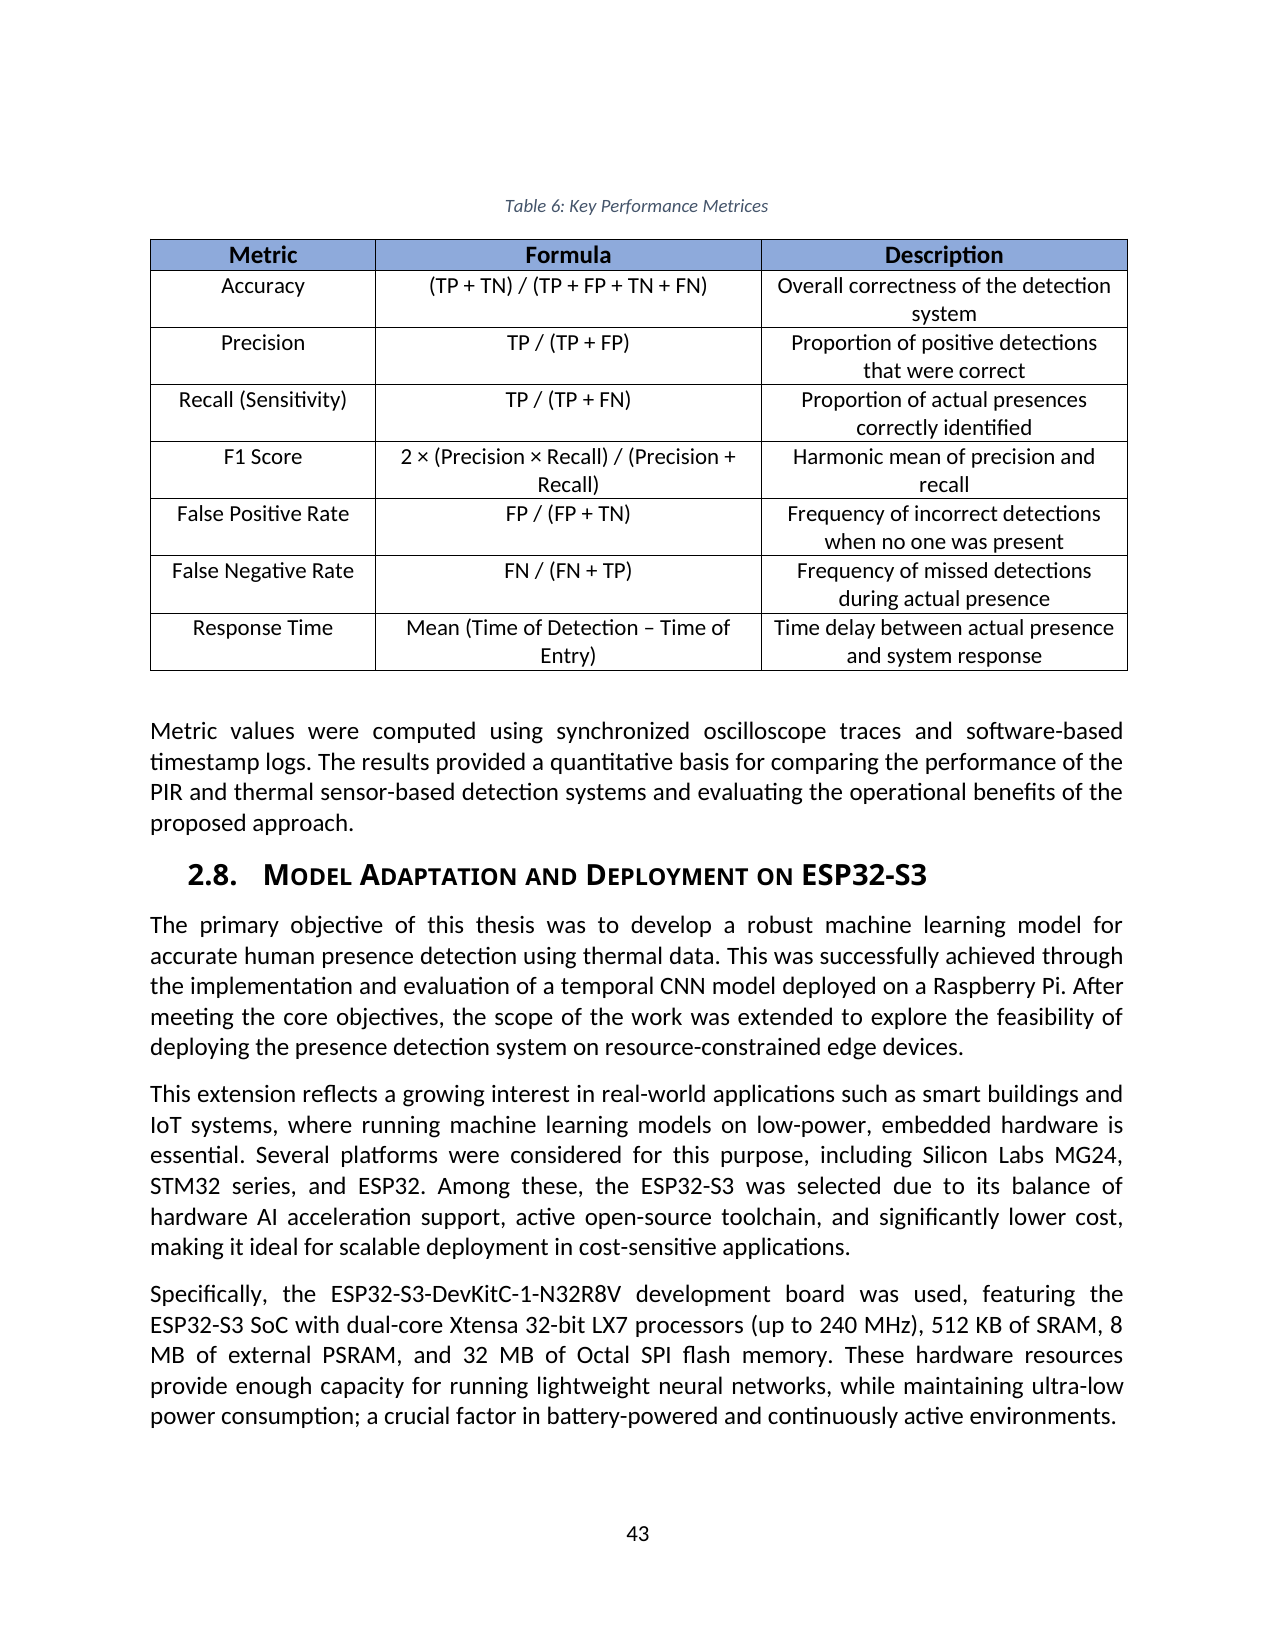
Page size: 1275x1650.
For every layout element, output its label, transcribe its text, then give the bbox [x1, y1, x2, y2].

table_cell Proportion of positive detections that were correct [762, 328, 1127, 384]
text Specifically, the ESP32-S3-DevKitC-1-N32R8V development board was used, featuring the ESP32-S3 SoC with dual-core Xtensa 32-bit LX7 processors (up to 240 MHz), 512 KB of SRAM, 8 MB of external PSRAM, and 32 MB of Octal SPI flash memory. These hardware resources provide enough capacity for running lightweight neural networks, while maintaining ultra-low power consumption; a crucial factor in battery-powered and continuously active environments. [150, 1278, 1125, 1431]
table_cell (TP + TN) / (TP + FP + TN + FN) [376, 271, 761, 327]
table_header Description [762, 240, 1127, 270]
table_cell Recall (Sensitivity) [151, 385, 375, 441]
text The primary objective of this thesis was to develop a robust machine learning model for accurate human presence detection using thermal data. This was successfully achieved through the implementation and evaluation of a temporal CNN model deployed on a Raspberry Pi. After meeting the core objectives, the scope of the work was extended to explore the feasibility of deploying the presence detection system on resource-constrained edge devices. [150, 909, 1125, 1062]
table_cell Frequency of incorrect detections when no one was present [762, 499, 1127, 555]
text This extension reflects a growing interest in real-world applications such as smart buildings and IoT systems, where running machine learning models on low-power, embedded hardware is essential. Several platforms were considered for this purpose, including Silicon Labs MG24, STM32 series, and ESP32. Among these, the ESP32-S3 was selected due to its balance of hardware AI acceleration support, active open-source toolchain, and significantly lower cost, making it ideal for scalable deployment in cost-sensitive applications. [150, 1079, 1125, 1262]
table_cell Accuracy [151, 271, 375, 327]
table_cell Proportion of actual presences correctly identified [762, 385, 1127, 441]
text Table 6: Key Performance Metrices [150, 195, 1125, 218]
table_cell False Positive Rate [151, 499, 375, 555]
table_header Metric [151, 240, 375, 270]
table_cell Time delay between actual presence and system response [762, 614, 1127, 669]
table_cell 2 × (Precision × Recall) / (Precision + Recall) [376, 442, 761, 498]
table_cell FN / (FN + TP) [376, 556, 761, 612]
table_cell False Negative Rate [151, 556, 375, 612]
table_cell Response Time [151, 614, 375, 669]
table_header Formula [376, 240, 761, 270]
table_cell Frequency of missed detections during actual presence [762, 556, 1127, 612]
table_cell Precision [151, 328, 375, 384]
table_cell TP / (TP + FP) [376, 328, 761, 384]
table_cell Mean (Time of Detection – Time of Entry) [376, 614, 761, 669]
table_cell Overall correctness of the detection system [762, 271, 1127, 327]
table_cell FP / (FP + TN) [376, 499, 761, 555]
table_cell F1 Score [151, 442, 375, 498]
table_cell TP / (TP + FN) [376, 385, 761, 441]
subtitle Model Adaptation and Deployment on ESP32-S3 [187, 854, 1125, 894]
table_cell Harmonic mean of precision and recall [762, 442, 1127, 498]
text Metric values were computed using synchronized oscilloscope traces and software-based timestamp logs. The results provided a quantitative basis for comparing the performance of the PIR and thermal sensor-based detection systems and evaluating the operational benefits of the proposed approach. [150, 715, 1125, 837]
